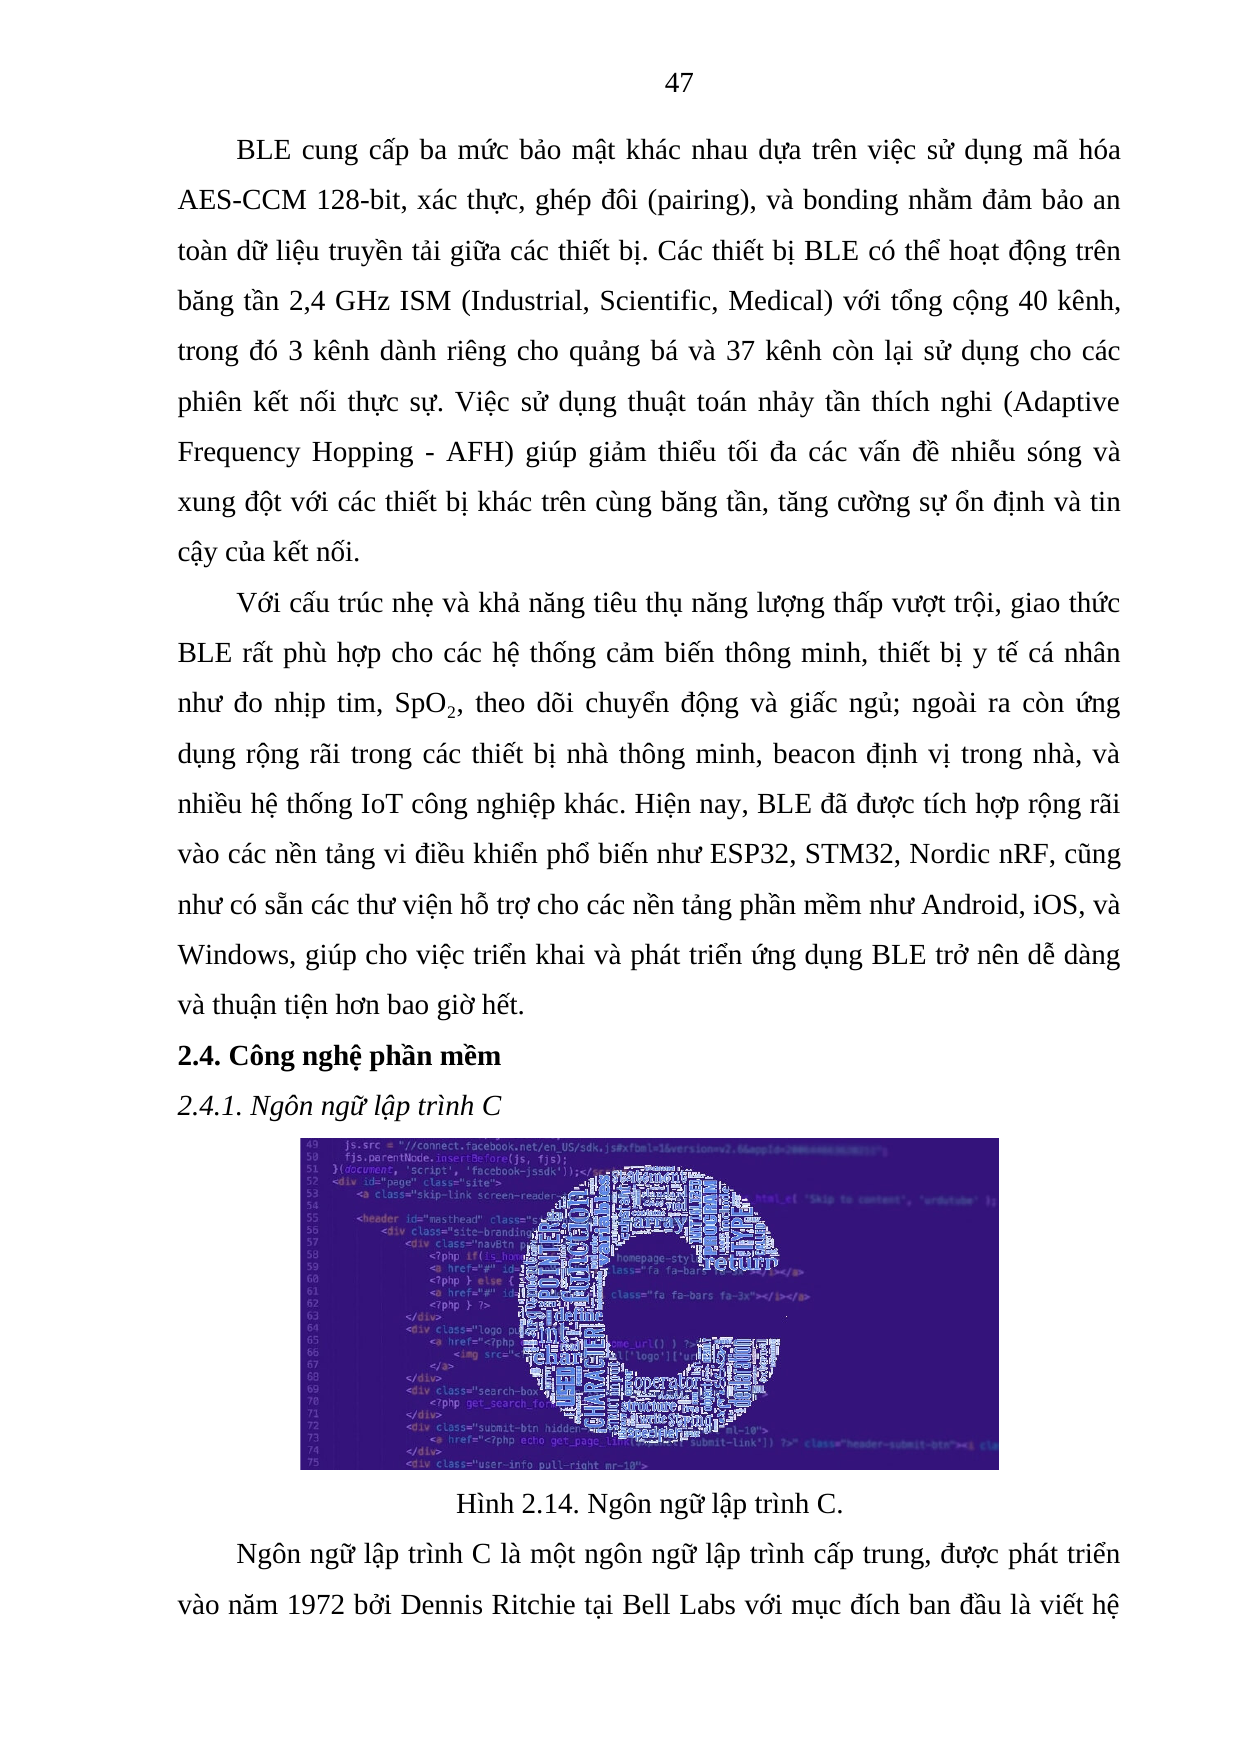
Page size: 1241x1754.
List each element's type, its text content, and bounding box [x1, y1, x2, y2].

subtitle 2.4. Công nghệ phần mềm [177, 1038, 1122, 1071]
text BLE cung cấp ba mức bảo mật khác nhau dựa trên việc sử dụng mã hóa AES-CCM 128-bit, xác thực, ghép đôi (pairing), và bonding nhằm đảm bảo an toàn dữ liệu truyền tải giữa các thiết bị. Các thiết bị BLE có thể hoạt động trên băng tần 2,4 GHz ISM (Industrial, Scientific, Medical) với tổng cộng 40 kênh, trong đó 3 kênh dành riêng cho quảng bá và 37 kênh còn lại sử dụng cho các phiên kết nối thực sự. Việc sử dụng thuật toán nhảy tần thích nghi (Adaptive Frequency Hopping - AFH) giúp giảm thiểu tối đa các vấn đề nhiễu sóng và xung đột với các thiết bị khác trên cùng băng tần, tăng cường sự ổn định và tin cậy của kết nối. [177, 132, 1122, 568]
text Ngôn ngữ lập trình C. [177, 1486, 1122, 1520]
subtitle 2.4.1. Ngôn ngữ lập trình C [177, 1088, 1122, 1122]
text Với cấu trúc nhẹ và khả năng tiêu thụ năng lượng thấp vượt trội, giao thức BLE rất phù hợp cho các hệ thống cảm biến thông minh, thiết bị y tế cá nhân như đo nhịp tim, SpO₂, theo dõi chuyển động và giấc ngủ; ngoài ra còn ứng dụng rộng rãi trong các thiết bị nhà thông minh, beacon định vị trong nhà, và nhiều hệ thống IoT công nghiệp khác. Hiện nay, BLE đã được tích hợp rộng rãi vào các nền tảng vi điều khiển phổ biến như ESP32, STM32, Nordic nRF, cũng như có sẵn các thư viện hỗ trợ cho các nền tảng phần mềm như Android, iOS, và Windows, giúp cho việc triển khai và phát triển ứng dụng BLE trở nên dễ dàng và thuận tiện hơn bao giờ hết. [177, 585, 1122, 1021]
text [177, 1537, 1122, 1620]
picture [300, 1138, 999, 1470]
